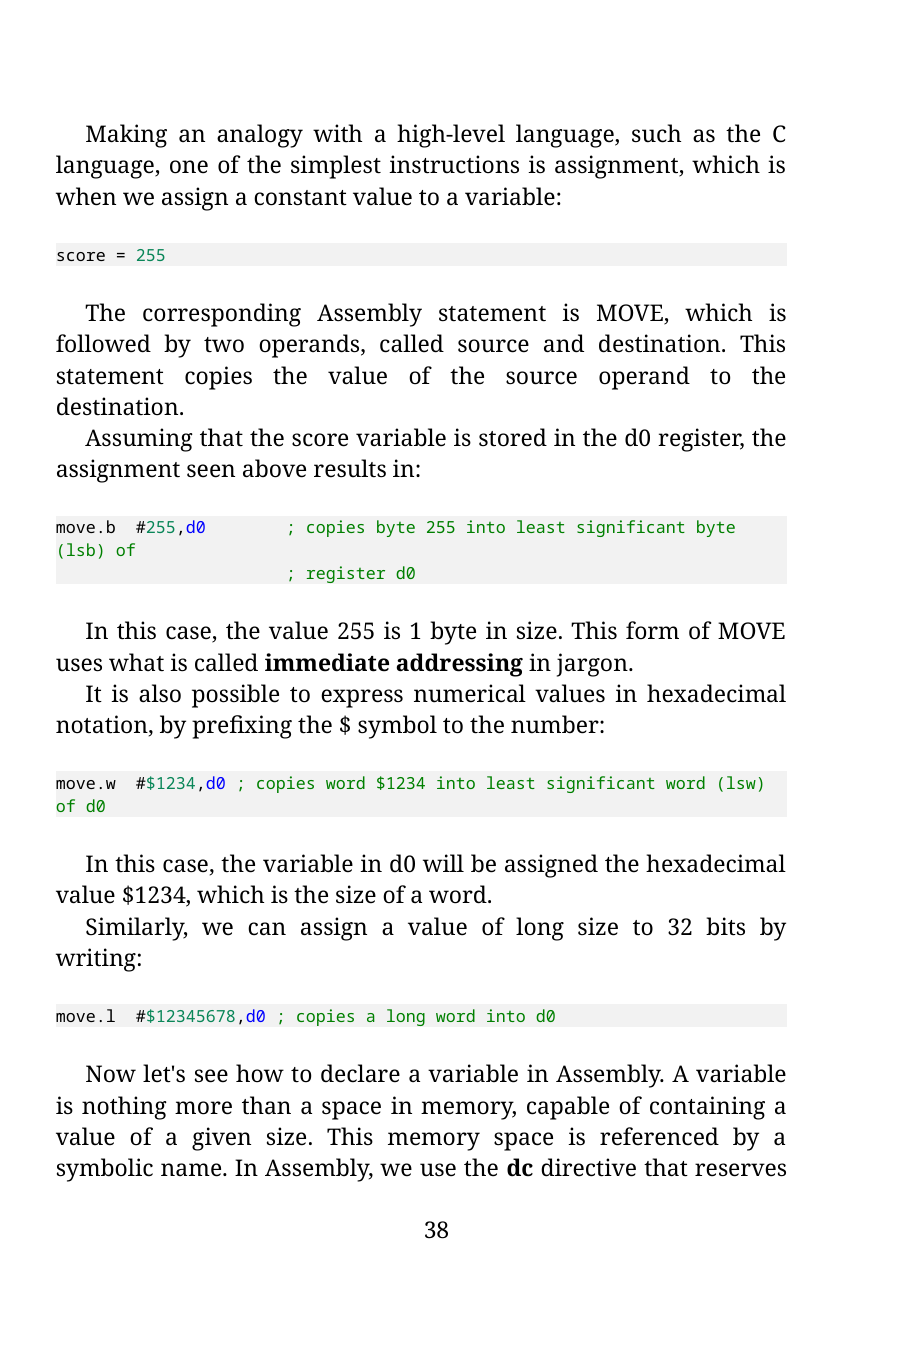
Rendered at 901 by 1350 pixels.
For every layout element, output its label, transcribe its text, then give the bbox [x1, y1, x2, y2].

text Assuming that the score variable is stored in the d0 register, the assignment seen above results in: [56, 422, 787, 484]
text move.l #$12345678,d0 ; copies a long word into d0 [56, 1004, 787, 1027]
text In this case, the value 255 is 1 byte in size. This form of MOVE uses what is called immediate addressing in jargon. [56, 615, 787, 678]
text Similarly, we can assign a value of long size to 32 bits by writing: [56, 911, 787, 973]
text move.w #$1234,d0 ; copies word $1234 into least significant word (lsw) of d0 [56, 771, 787, 817]
text ; register d0 [56, 561, 787, 584]
text It is also possible to express numerical values in hexadecimal notation, by prefixing the $ symbol to the number: [56, 678, 787, 740]
text score = 255 [56, 243, 787, 266]
text The corresponding Assembly statement is MOVE, which is followed by two operands, called source and destination. This statement copies the value of the source operand to the destination. [56, 297, 787, 422]
text move.b #255,d0 ; copies byte 255 into least significant byte (lsb) of [56, 516, 787, 561]
text In this case, the variable in d0 will be assigned the hexadecimal value $1234, which is the size of a word. [56, 848, 787, 911]
text Making an analogy with a high-level language, such as the C language, one of the simplest instructions is assignment, which is when we assign a constant value to a variable: [56, 118, 787, 212]
